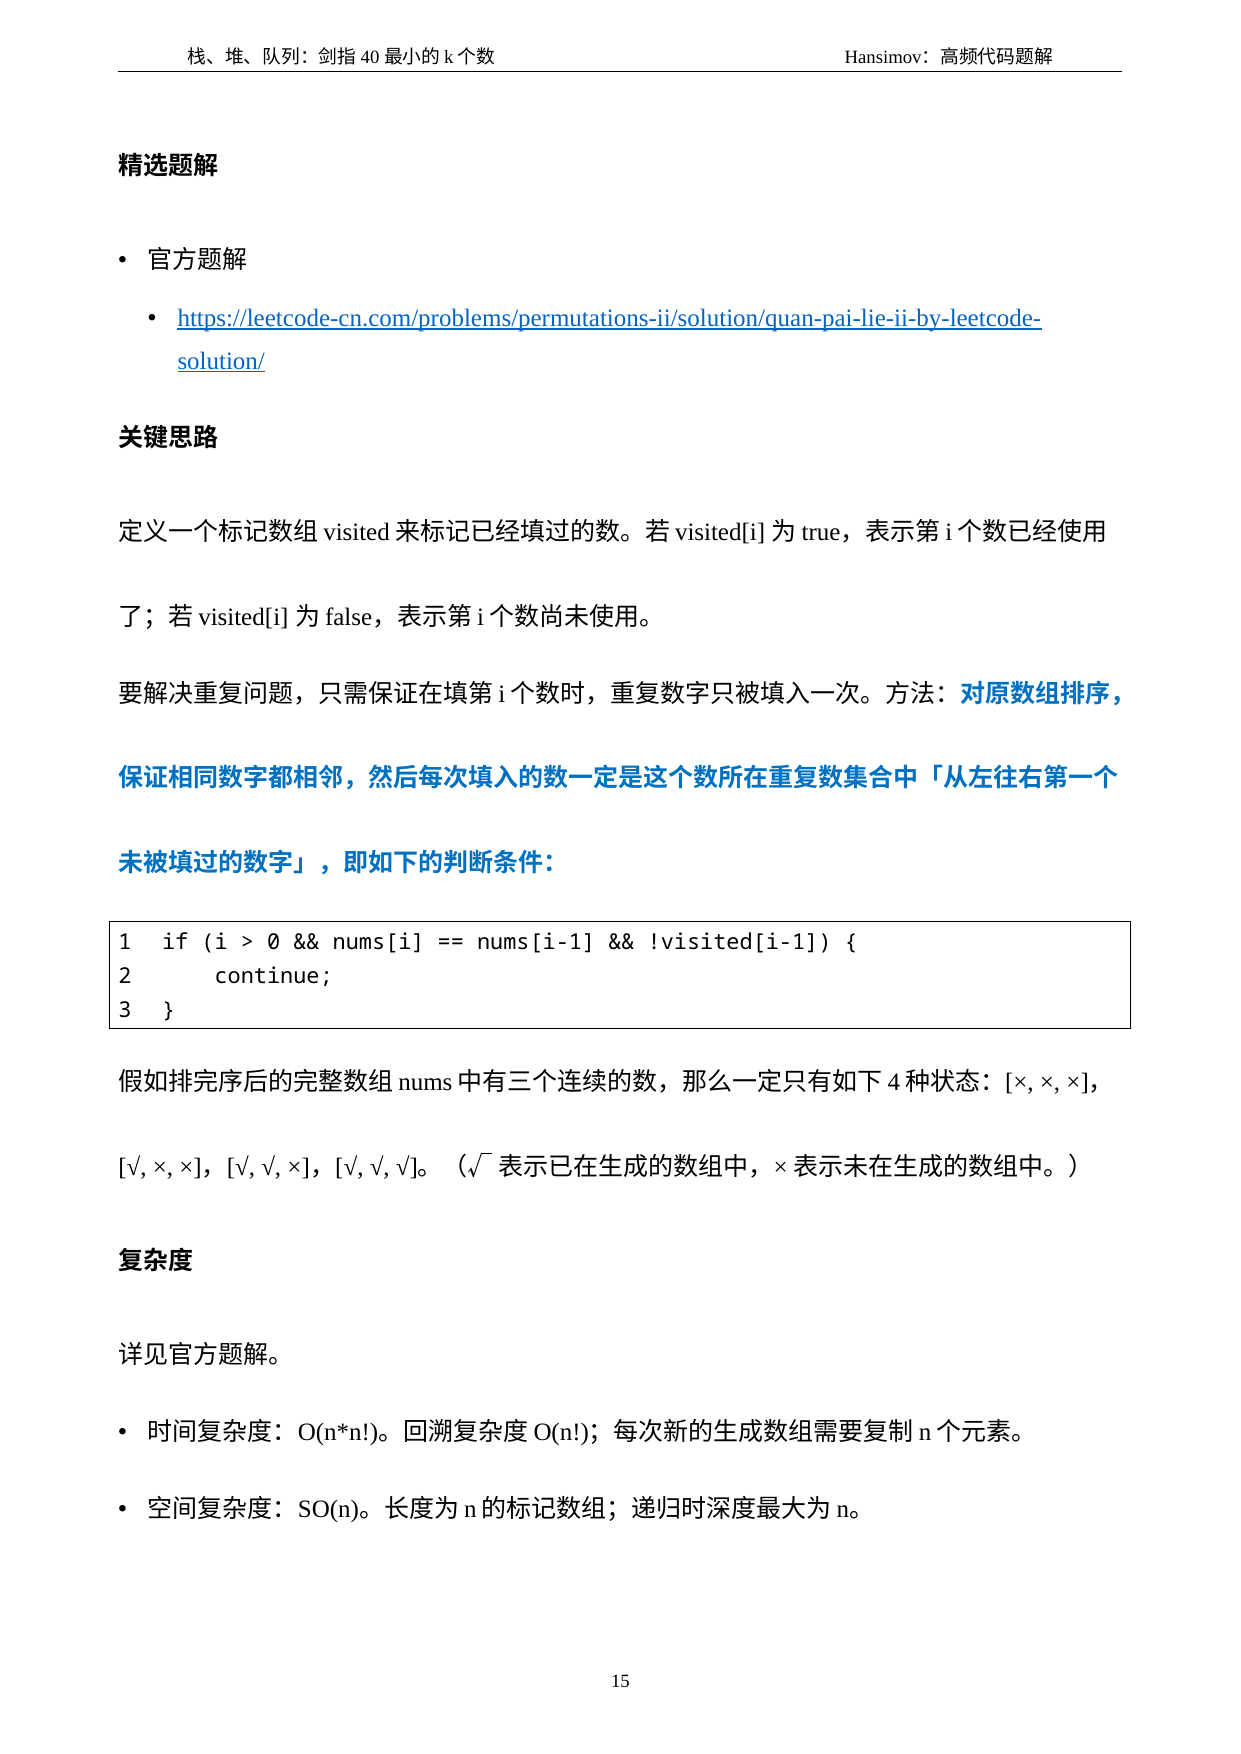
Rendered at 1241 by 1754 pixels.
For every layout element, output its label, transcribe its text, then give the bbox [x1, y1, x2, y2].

subtitle 复杂度 [118, 1225, 1097, 1293]
text 时间复杂度：O(n*n!)。回溯复杂度O(n!)；每次新的生成数组需要复制n个元素。 [118, 1396, 1122, 1464]
list if (i > 0 && nums[i] == nums[i-1] && !visited[i-1]) { [110, 922, 1130, 958]
subtitle 关键思路 [118, 401, 1097, 469]
text 要解决重复问题，只需保证在填第i个数时，重复数字只被填入一次。方法：对原数组排序，保证相同数字都相邻，然后每次填入的数一定是这个数所在重复数集合中「从左往右第一个未被填过的数字」，即如下的判断条件： [118, 657, 1122, 895]
text 定义一个标记数组visited来标记已经填过的数。若visited[i] 为true，表示第i个数已经使用了；若visited[i] 为false，表示第i个数尚未使用。 [118, 495, 1122, 648]
text continue; [118, 958, 1122, 989]
subtitle 精选题解 [118, 130, 1097, 198]
text 详见官方题解。 [118, 1319, 1122, 1387]
text 空间复杂度：SO(n)。长度为n的标记数组；递归时深度最大为n。 [118, 1473, 1122, 1541]
text 官方题解 [118, 224, 1122, 292]
text https://leetcode-cn.com/problems/permutations-ii/solution/quan-pai-lie-ii-by-leetcode-solution/ [148, 301, 1122, 377]
text } [110, 989, 1130, 1028]
text 假如排完序后的完整数组nums中有三个连续的数，那么一定只有如下4种状态：[×, ×, ×]，[√, ×, ×]，[√, √, ×]，[√, √, √]。（√ 表示已在生成的数组中，× 表示未在生成的数组中。） [118, 1046, 1122, 1199]
